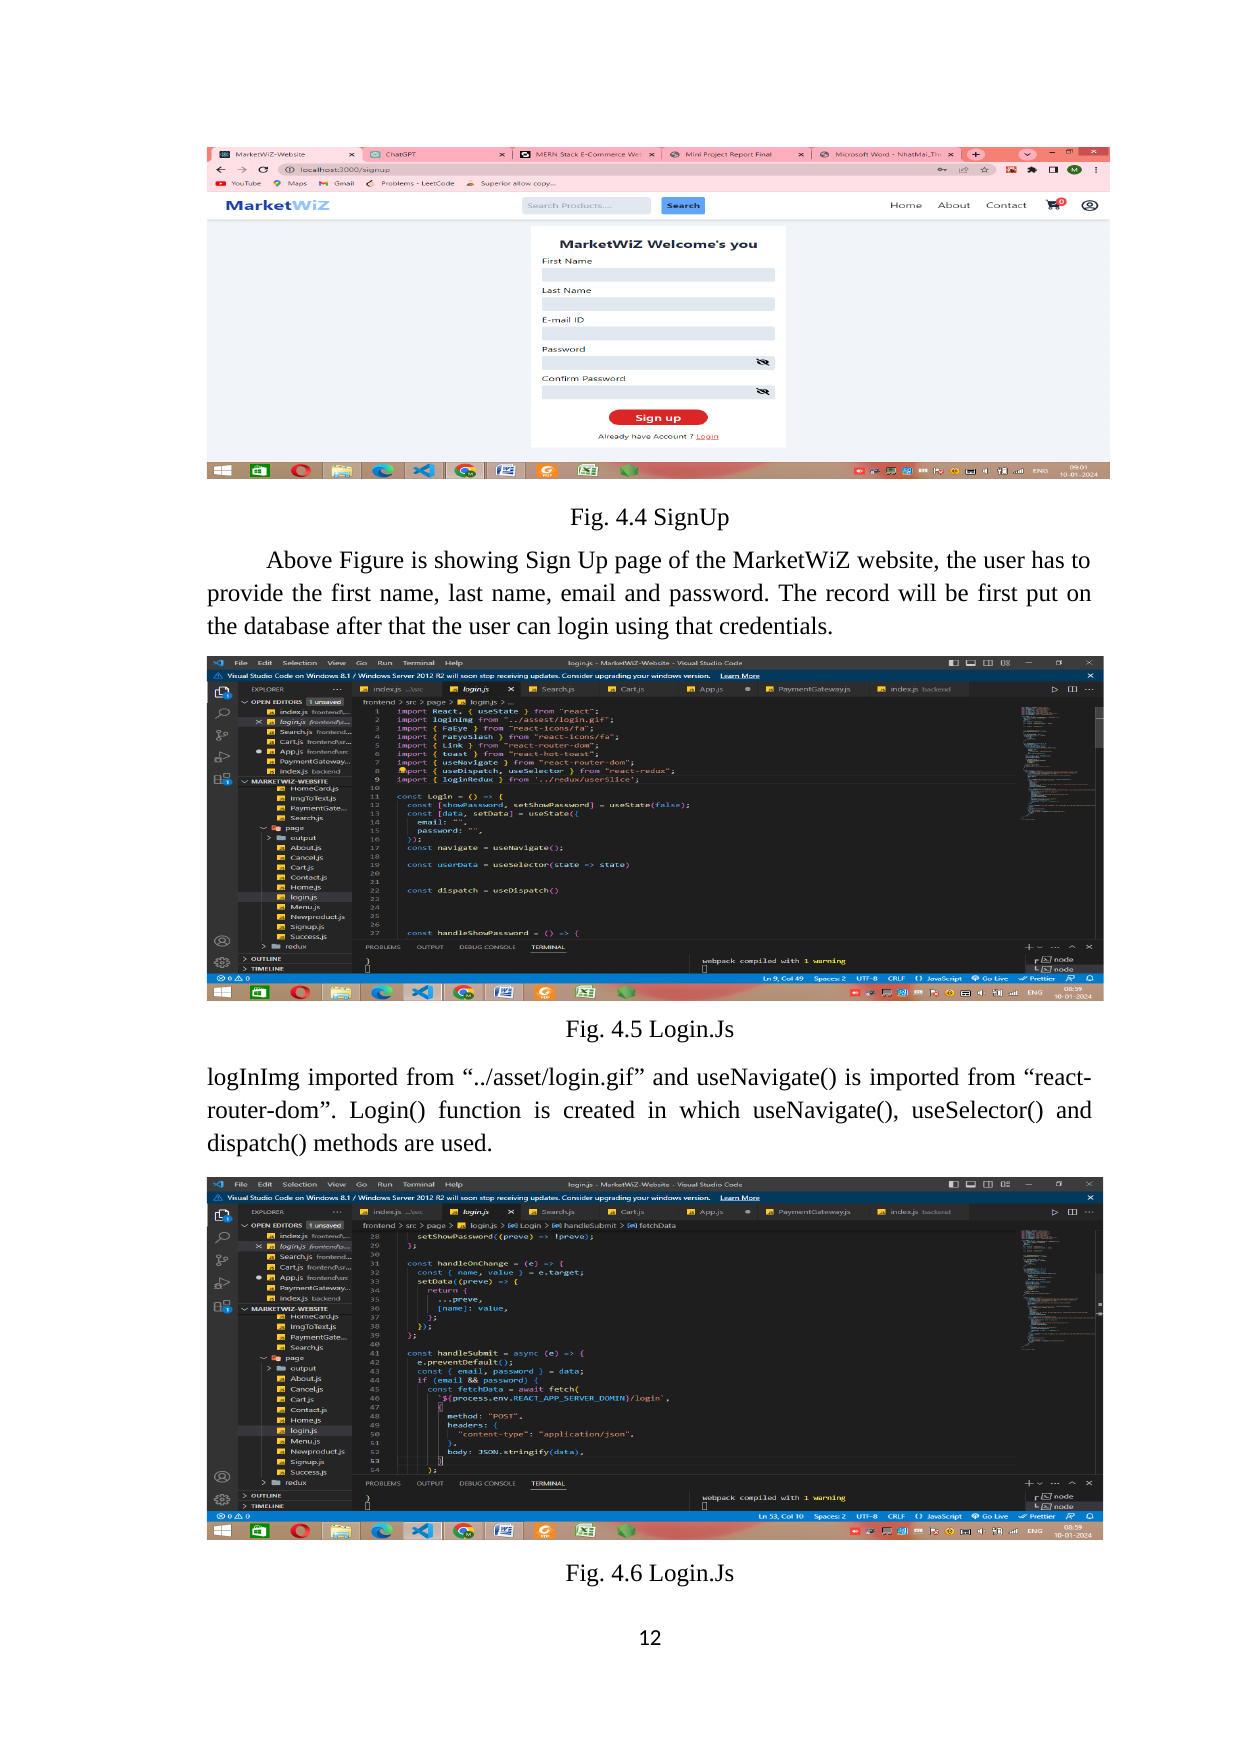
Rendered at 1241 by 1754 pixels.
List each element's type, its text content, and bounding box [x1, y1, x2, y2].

text logInImg imported from “../asset/login.gif” and useNavigate() is imported from “react-router-dom”. Login() function is created in which useNavigate(), useSelector() and dispatch() methods are used. [207, 1062, 1092, 1157]
picture [206, 147, 1110, 479]
text Fig. 4.5 Login.Js [207, 1014, 1092, 1043]
picture [206, 656, 1104, 1001]
text Fig. 4.4 SignUp [207, 502, 1092, 530]
text Fig. 4.6 Login.Js [207, 1558, 1092, 1587]
text Above Figure is showing Sign Up page of the MarketWiZ website, the user has to provide the first name, last name, email and password. The record will be first put on the database after that the user can login using that credentials. [207, 545, 1092, 639]
picture [206, 1177, 1104, 1540]
